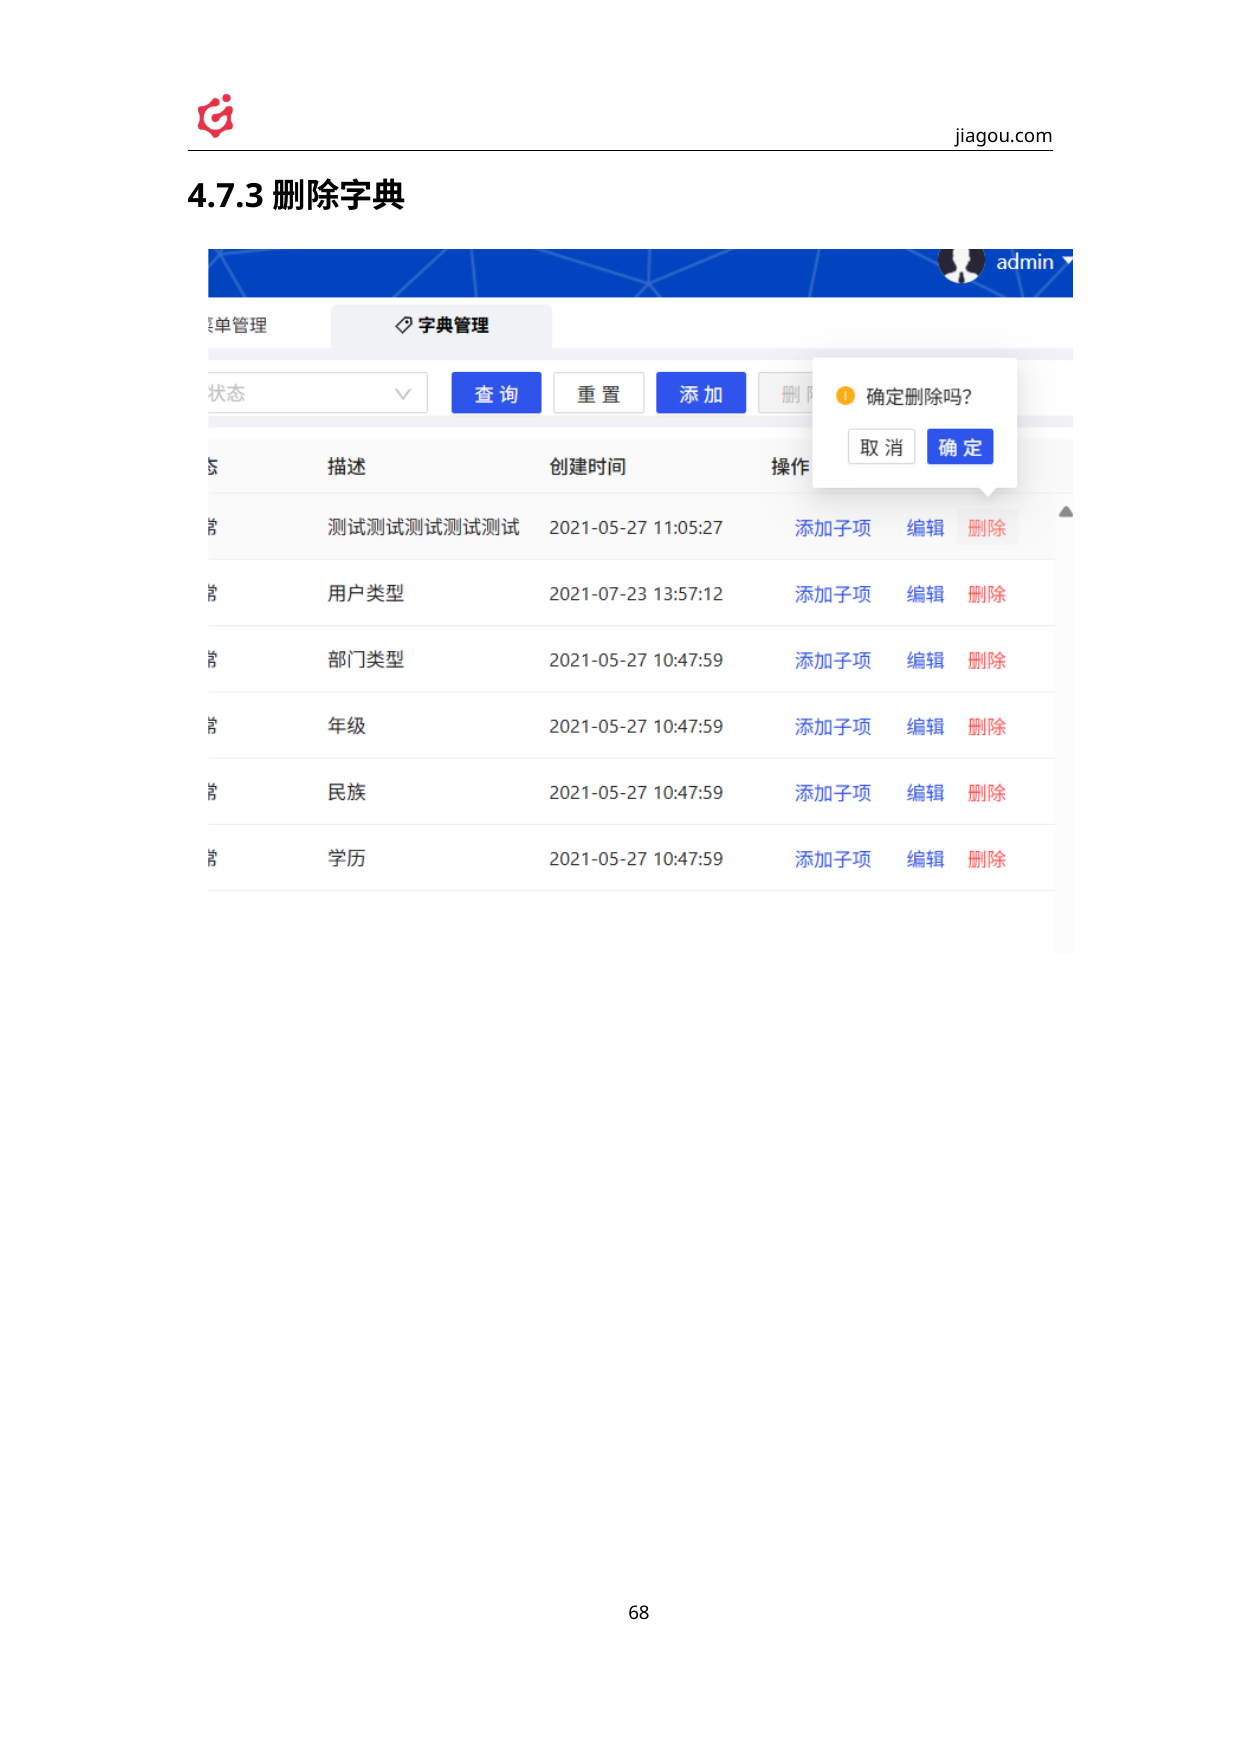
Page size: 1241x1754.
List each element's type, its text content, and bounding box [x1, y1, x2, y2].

picture [208, 249, 1073, 954]
subtitle 删除字典 [187, 161, 1053, 226]
picture [187, 88, 242, 143]
